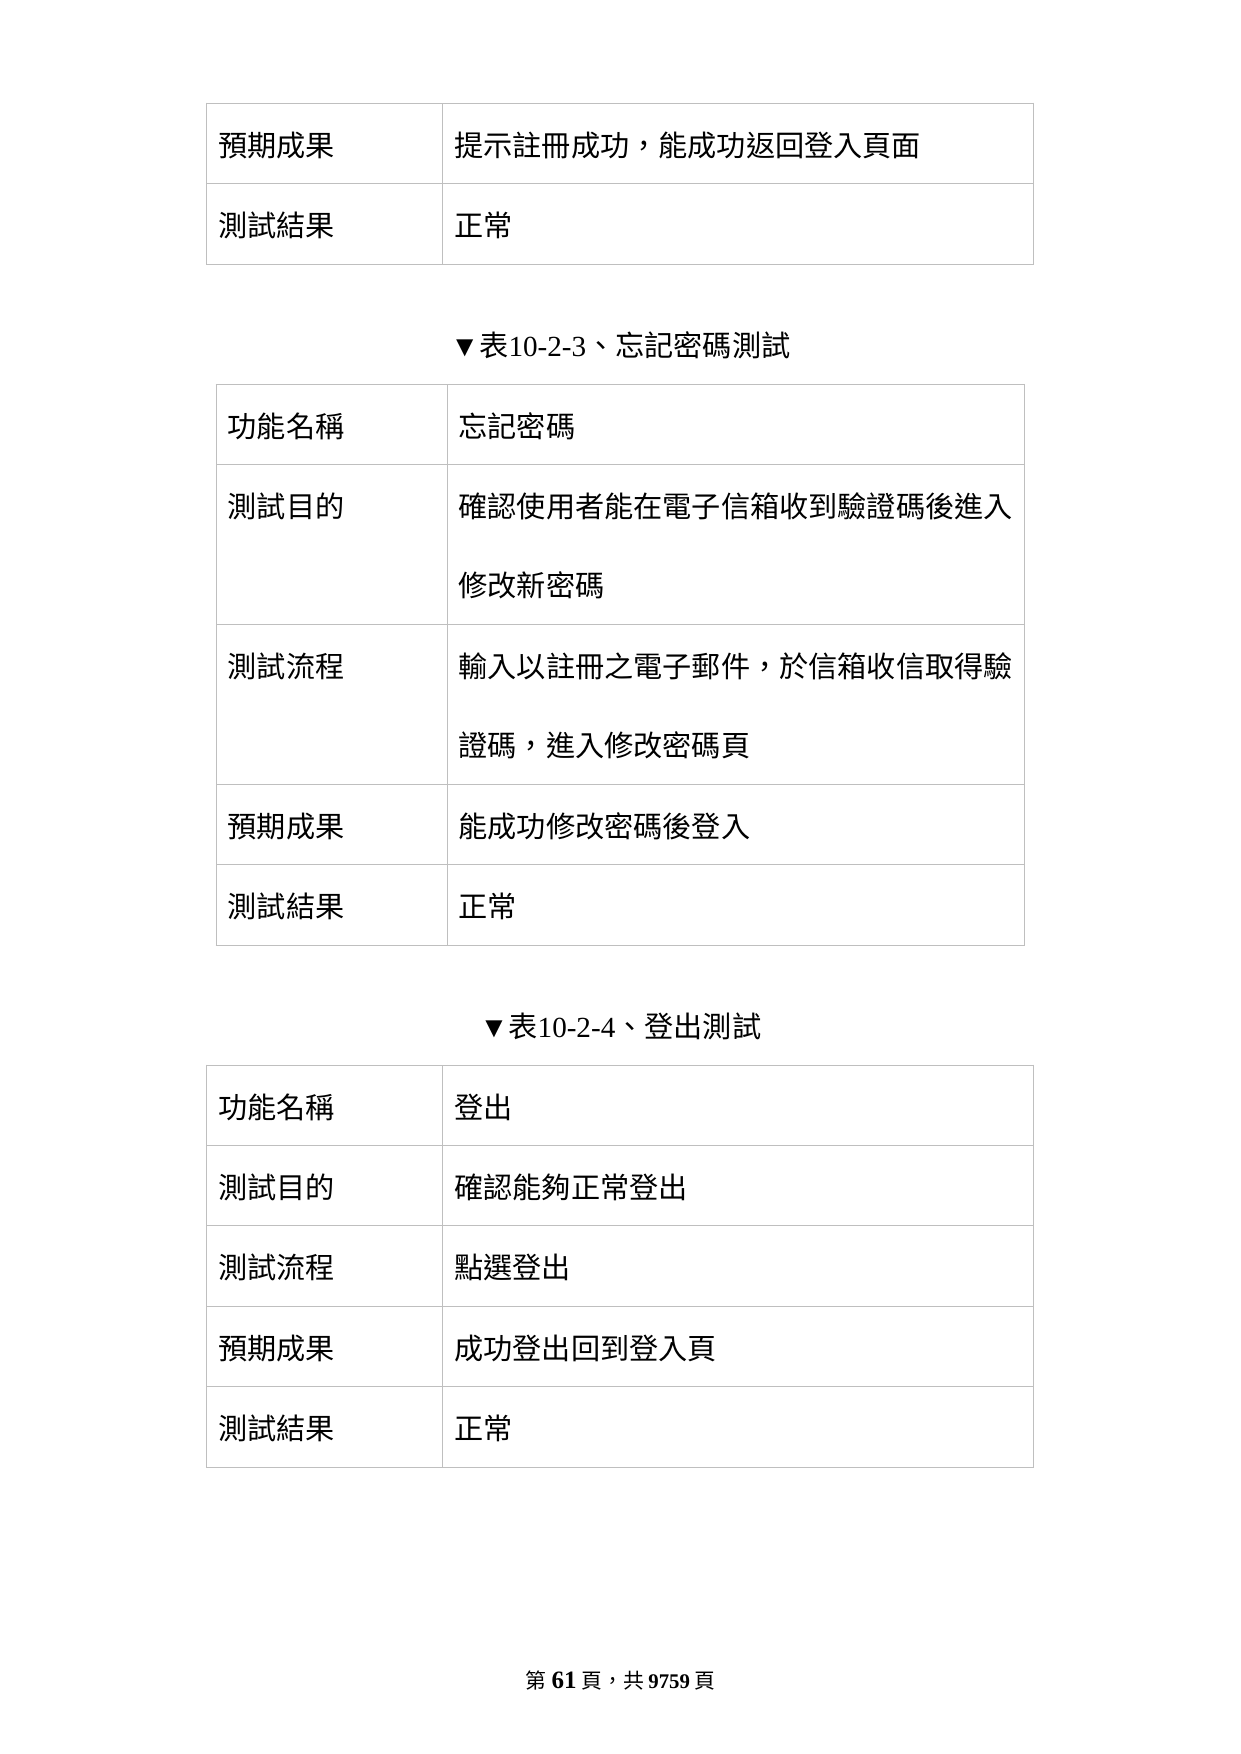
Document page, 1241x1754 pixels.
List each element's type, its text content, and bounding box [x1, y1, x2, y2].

table_header 忘記密碼 [448, 385, 1024, 464]
table_cell 測試目的 [207, 1146, 442, 1225]
table_cell 測試目的 [217, 465, 447, 624]
table_cell 測試結果 [207, 184, 442, 263]
table_cell 測試流程 [217, 625, 447, 784]
table_cell 測試結果 [217, 865, 447, 944]
table_cell 點選登出 [443, 1226, 1033, 1306]
table_cell 正常 [443, 184, 1033, 263]
table_cell 測試結果 [207, 1387, 442, 1467]
table_cell 正常 [448, 865, 1024, 944]
table_header 登出 [443, 1066, 1033, 1145]
table_cell 預期成果 [207, 1307, 442, 1386]
table_cell 成功登出回到登入頁 [443, 1307, 1033, 1386]
table_cell 提示註冊成功，能成功返回登入頁面 [443, 104, 1033, 183]
table_cell 確認使用者能在電子信箱收到驗證碼後進入修改新密碼 [448, 465, 1024, 624]
table_cell 輸入以註冊之電子郵件，於信箱收信取得驗證碼，進入修改密碼頁 [448, 625, 1024, 784]
table_cell 預期成果 [217, 785, 447, 864]
table_header 功能名稱 [207, 1066, 442, 1145]
table_header 功能名稱 [217, 385, 447, 464]
table_cell 預期成果 [207, 104, 442, 183]
table_cell 測試流程 [207, 1226, 442, 1306]
table_cell 能成功修改密碼後登入 [448, 785, 1024, 864]
table_cell 確認能夠正常登出 [443, 1146, 1033, 1225]
table_cell 正常 [443, 1387, 1033, 1467]
